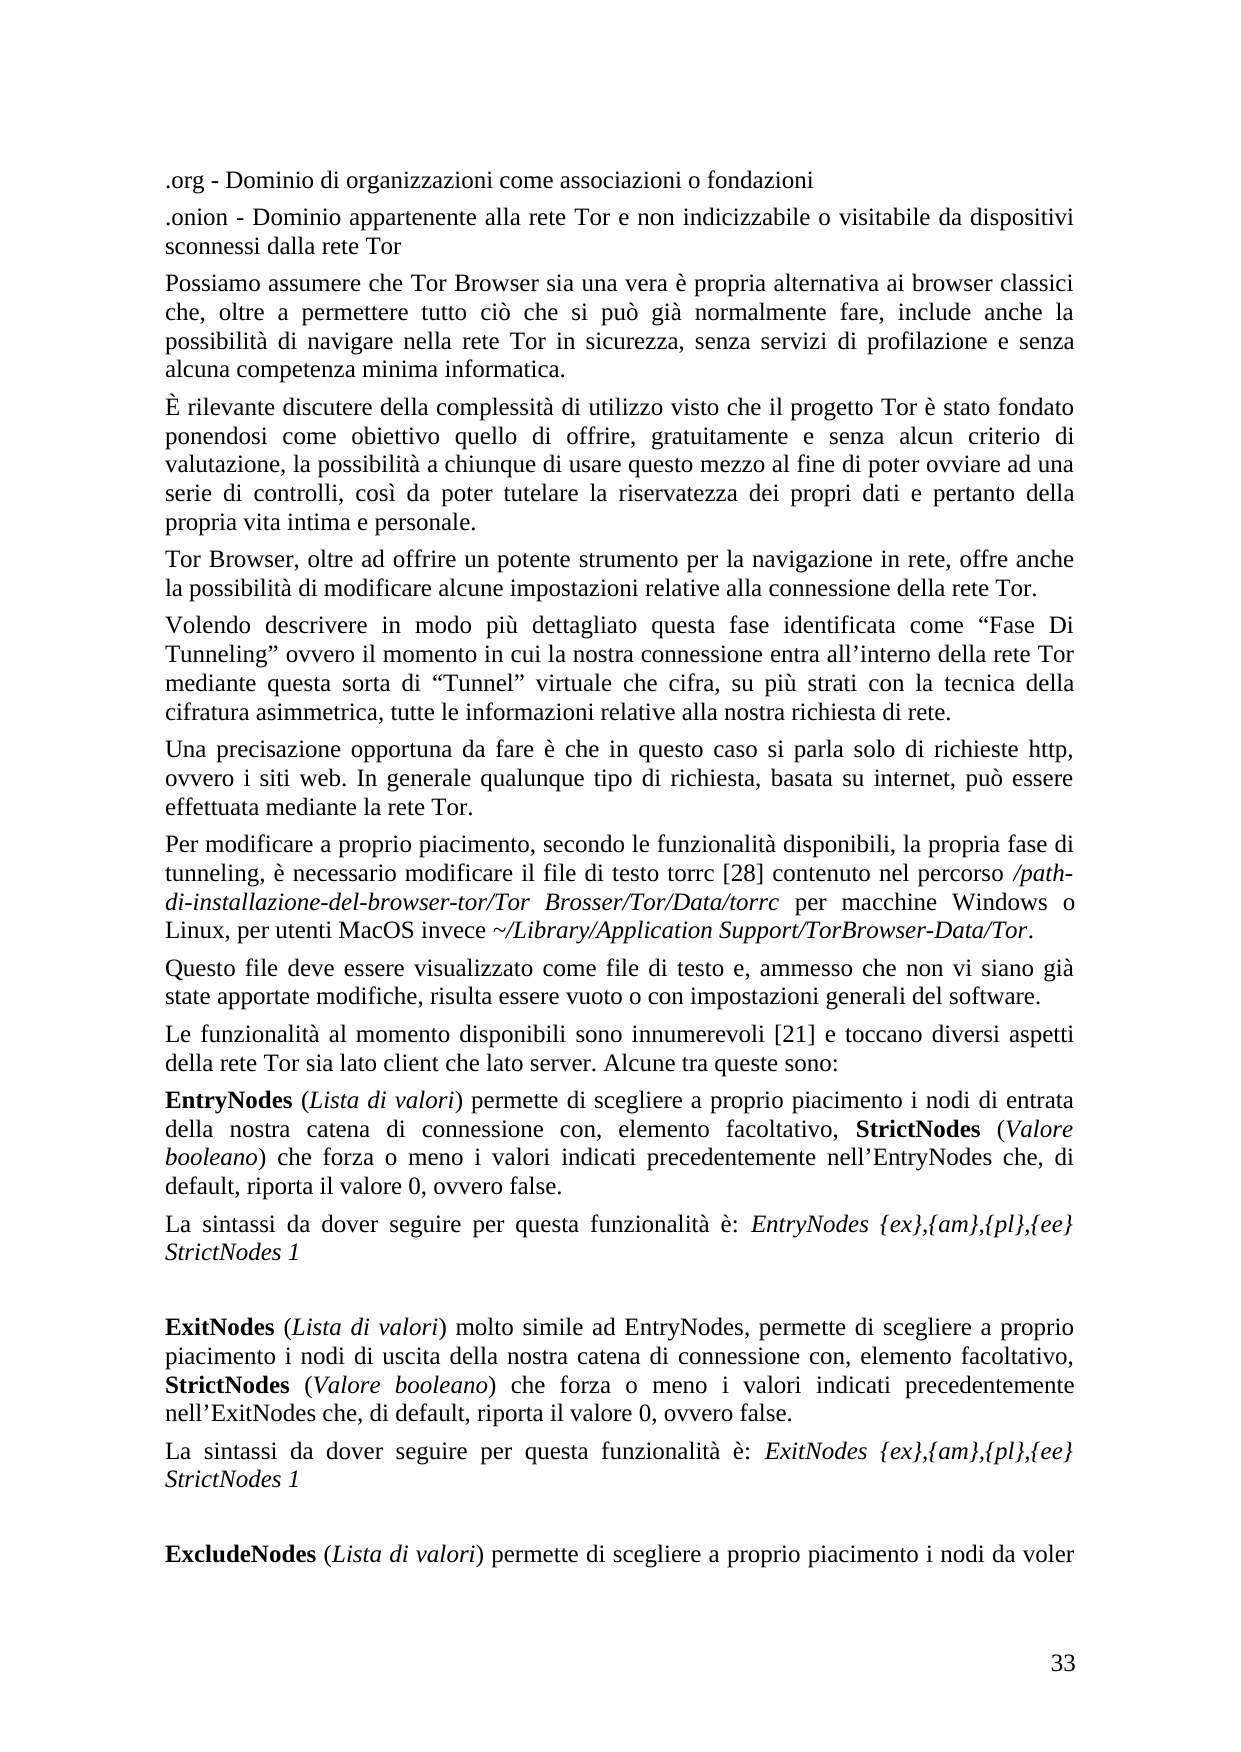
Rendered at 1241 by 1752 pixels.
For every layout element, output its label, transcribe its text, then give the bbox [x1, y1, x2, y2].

text EntryNodes (Lista di valori) permette di scegliere a proprio piacimento i nodi di entrata della nostra catena di connessione con, elemento facoltativo, StrictNodes (Valore booleano) che forza o meno i valori indicati precedentemente nell’EntryNodes che, di default, riporta il valore 0, ovvero false. [165, 1085, 1075, 1200]
text .org - Dominio di organizzazioni come associazioni o fondazioni [165, 165, 1075, 193]
text Questo file deve essere visualizzato come file di testo e, ammesso che non vi siano già state apportate modifiche, risulta essere vuoto o con impostazioni generali del software. [165, 953, 1075, 1010]
text Volendo descrivere in modo più dettagliato questa fase identificata come “Fase Di Tunneling” ovvero il momento in cui la nostra connessione entra all’interno della rete Tor mediante questa sorta di “Tunnel” virtuale che cifra, su più strati con la tecnica della cifratura asimmetrica, tutte le informazioni relative alla nostra richiesta di rete. [165, 611, 1075, 726]
text Per modificare a proprio piacimento, secondo le funzionalità disponibili, la propria fase di tunneling, è necessario modificare il file di testo torrc [28] contenuto nel percorso /path-di-installazione-del-browser-tor/Tor Brosser/Tor/Data/torrc per macchine Windows o Linux, per utenti MacOS invece ~/Library/Application Support/TorBrowser-Data/Tor. [165, 829, 1075, 944]
text ExitNodes (Lista di valori) molto simile ad EntryNodes, permette di scegliere a proprio piacimento i nodi di uscita della nostra catena di connessione con, elemento facoltativo, StrictNodes (Valore booleano) che forza o meno i valori indicati precedentemente nell’ExitNodes che, di default, riporta il valore 0, ovvero false. [165, 1312, 1075, 1427]
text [165, 1539, 1075, 1568]
text La sintassi da dover seguire per questa funzionalità è: EntryNodes {ex},{am},{pl},{ee} StrictNodes 1 [165, 1209, 1075, 1266]
text Tor Browser, oltre ad offrire un potente strumento per la navigazione in rete, offre anche la possibilità di modificare alcune impostazioni relative alla connessione della rete Tor. [165, 544, 1075, 602]
text Possiamo assumere che Tor Browser sia una vera è propria alternativa ai browser classici che, oltre a permettere tutto ciò che si può già normalmente fare, include anche la possibilità di navigare nella rete Tor in sicurezza, senza servizi di profilazione e senza alcuna competenza minima informatica. [165, 268, 1075, 383]
text È rilevante discutere della complessità di utilizzo visto che il progetto Tor è stato fondato ponendosi come obiettivo quello di offrire, gratuitamente e senza alcun criterio di valutazione, la possibilità a chiunque di usare questo mezzo al fine di poter ovviare ad una serie di controlli, così da poter tutelare la riservatezza dei propri dati e pertanto della propria vita intima e personale. [165, 392, 1075, 536]
text .onion - Dominio appartenente alla rete Tor e non indicizzabile o visitabile da dispositivi sconnessi dalla rete Tor [165, 202, 1075, 260]
text La sintassi da dover seguire per questa funzionalità è: ExitNodes {ex},{am},{pl},{ee} StrictNodes 1 [165, 1436, 1075, 1493]
text Le funzionalità al momento disponibili sono innumerevoli [21] e toccano diversi aspetti della rete Tor sia lato client che lato server. Alcune tra queste sono: [165, 1019, 1075, 1076]
text Una precisazione opportuna da fare è che in questo caso si parla solo di richieste http, ovvero i siti web. In generale qualunque tipo di richiesta, basata su internet, può essere effettuata mediante la rete Tor. [165, 734, 1075, 820]
